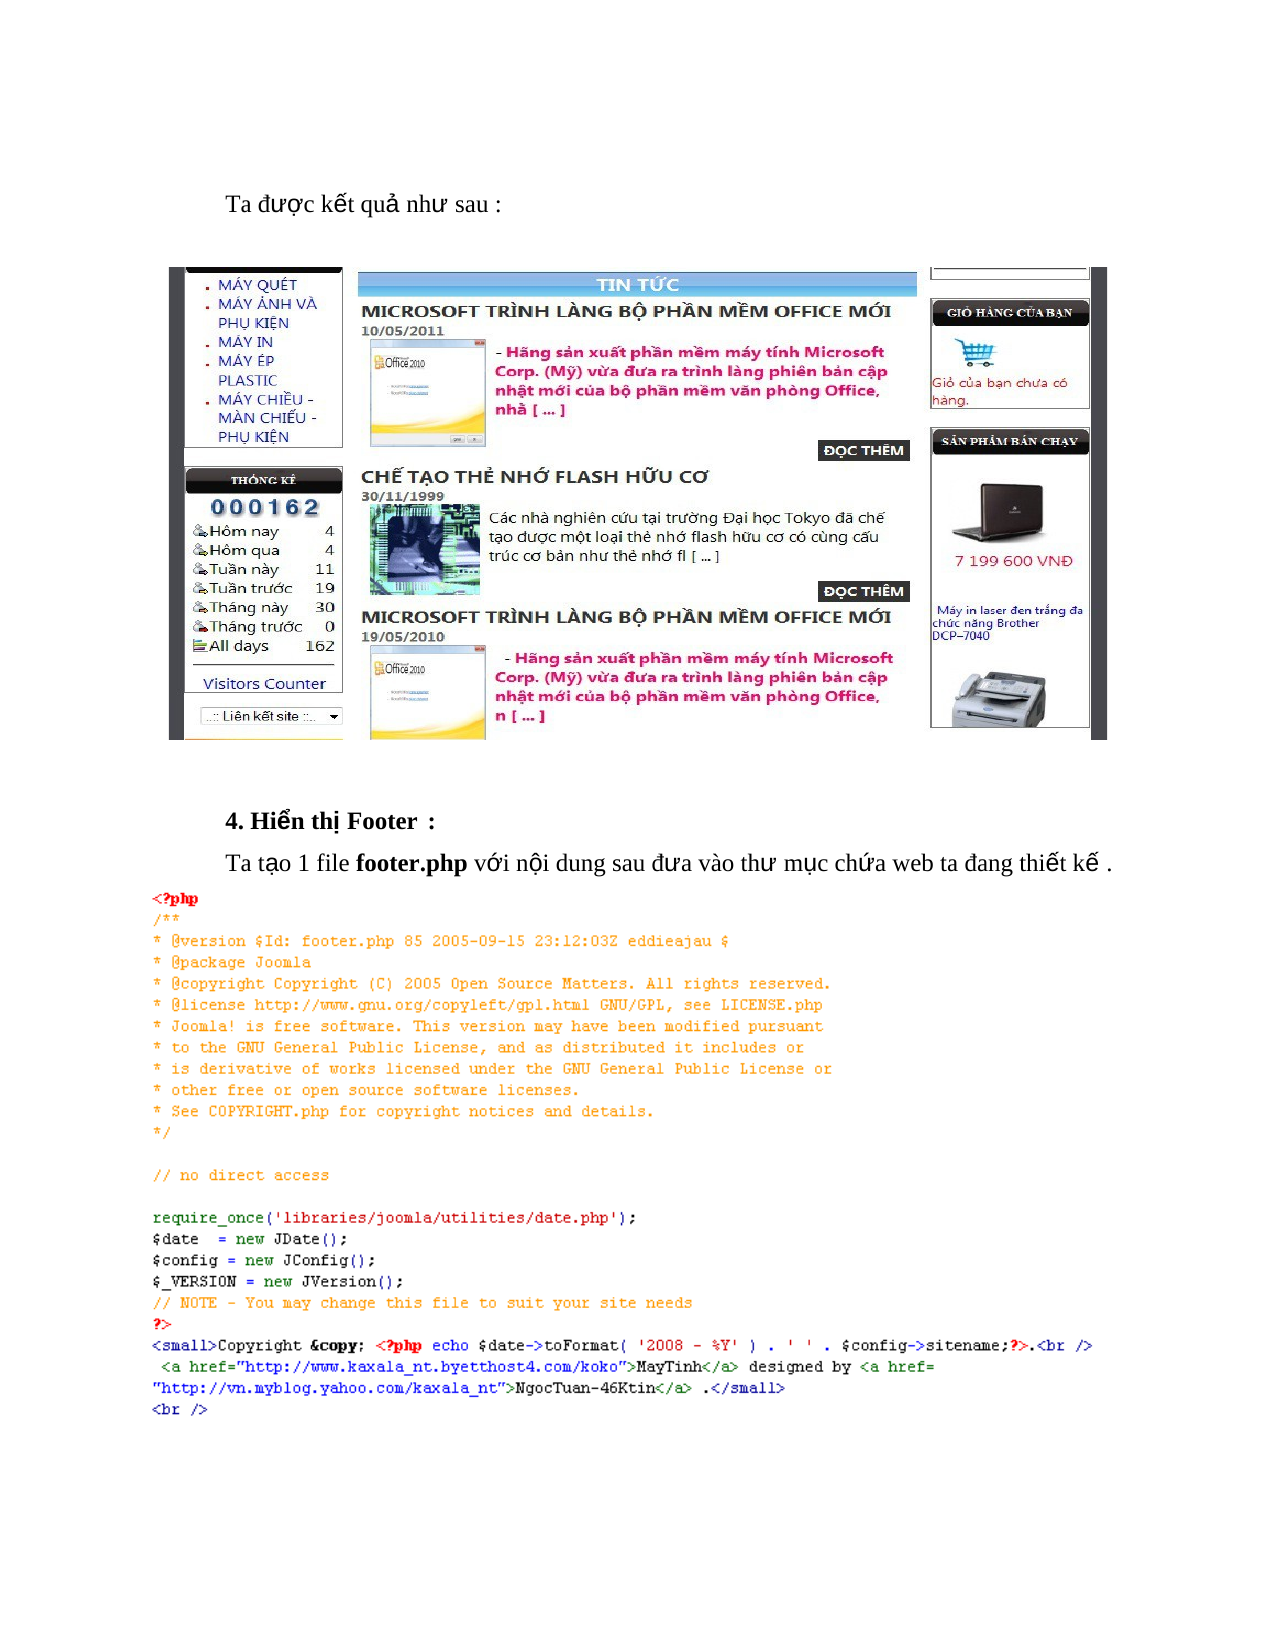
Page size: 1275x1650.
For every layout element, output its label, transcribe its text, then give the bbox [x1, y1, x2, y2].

picture [168, 267, 1108, 740]
text Ta được kết quả như sau : [225, 189, 1154, 218]
list Hiển thị Footer : [225, 806, 1154, 835]
picture [150, 889, 1144, 1449]
text Ta tạo 1 file footer.php với nội dung sau đưa vào thư mục chứa web ta đang thiết kế . [225, 848, 1154, 877]
